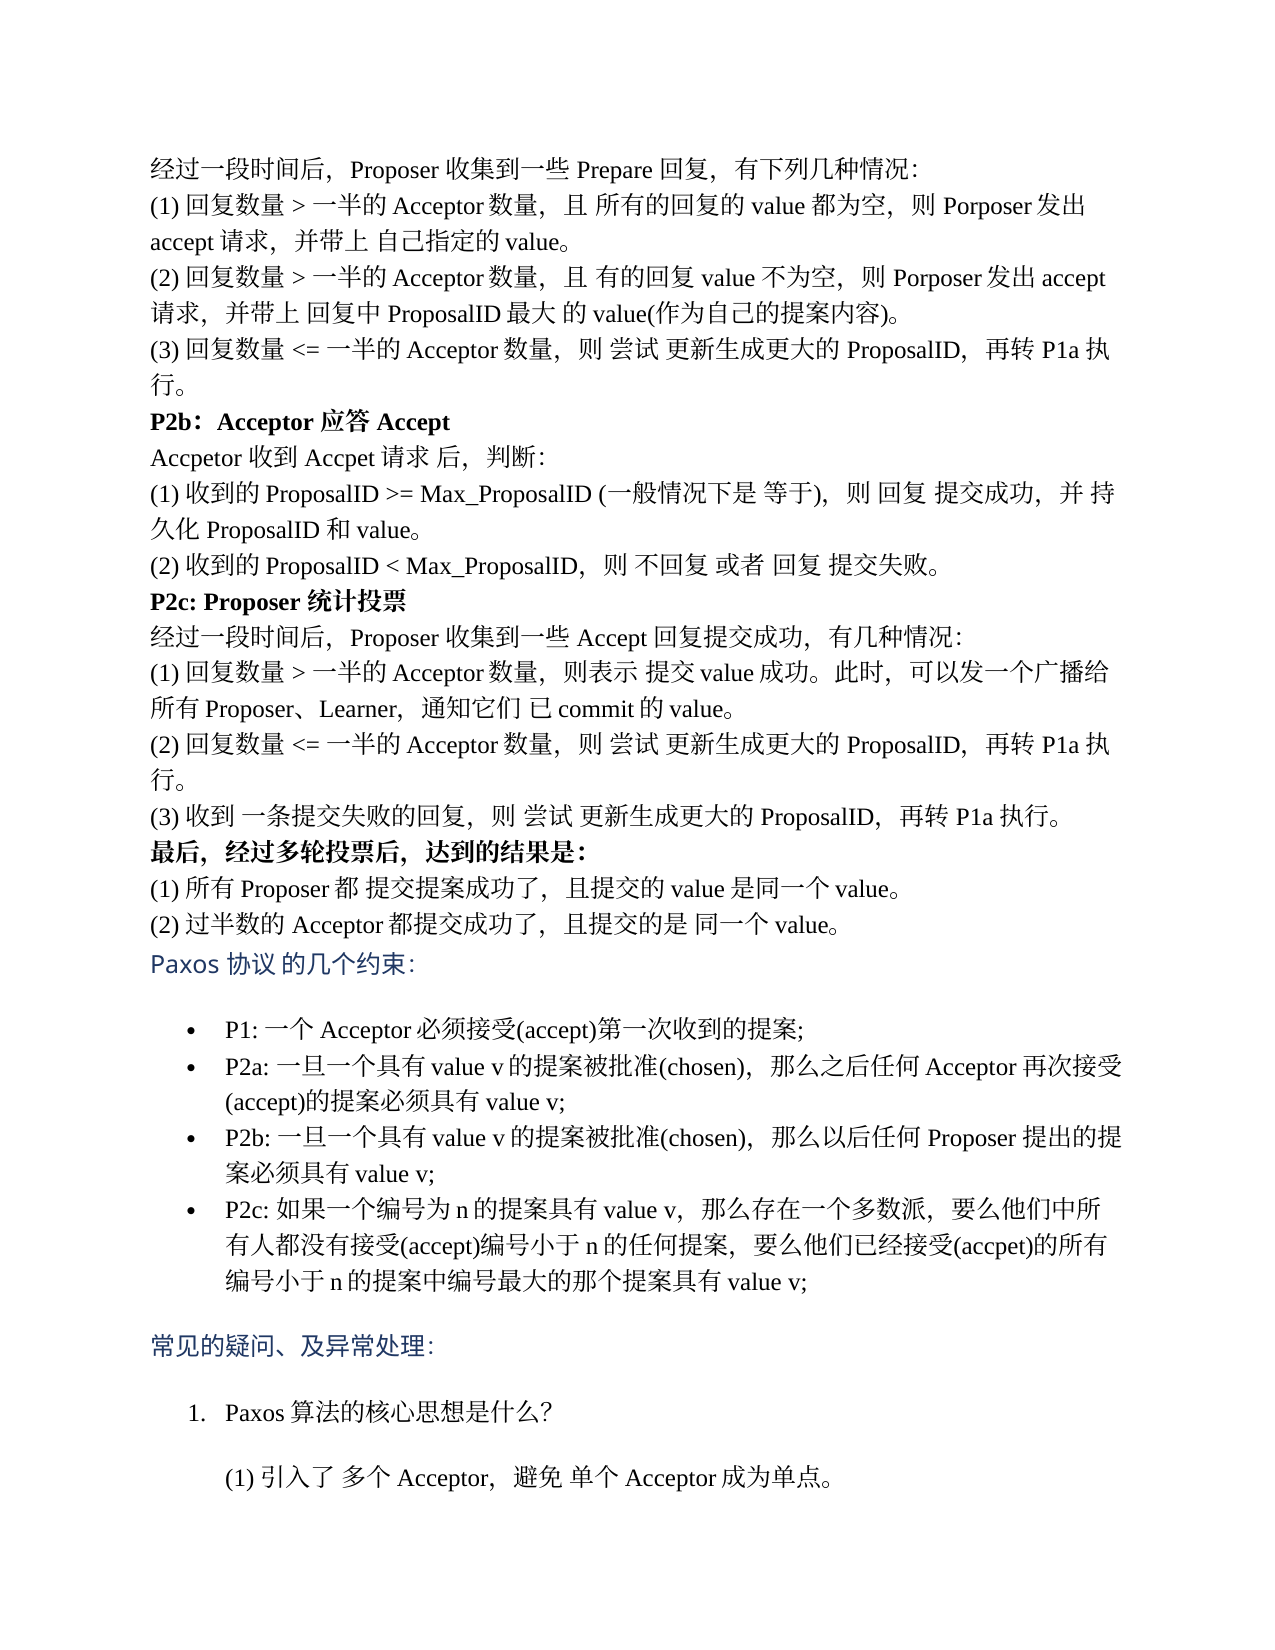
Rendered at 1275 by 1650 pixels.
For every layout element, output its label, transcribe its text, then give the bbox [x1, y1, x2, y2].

text P2c: Proposer 统计投票 [150, 581, 1125, 617]
text (1) 引入了 多个Acceptor，避免 单个Acceptor成为单点。 [225, 1457, 1125, 1493]
text (2) 收到的ProposalID < Max_ProposalID，则 不回复 或者 回复 提交失败。 [150, 545, 1125, 581]
text (2) 回复数量 <= 一半的Acceptor数量，则 尝试 更新生成更大的 ProposalID，再转 P1a 执行。 [150, 725, 1125, 797]
text 经过一段时间后，Proposer 收集到一些 Prepare 回复，有下列几种情况： [150, 150, 1125, 186]
text (1) 回复数量 > 一半的Acceptor数量，则表示 提交value成功。此时，可以发一个广播给所有Proposer、Learner，通知它们 已commit的value。 [150, 653, 1125, 725]
text P2b：Acceptor 应答 Accept [150, 402, 1125, 437]
text 最后，经过多轮投票后，达到的结果是： [150, 833, 1125, 869]
text (1) 收到的ProposalID >= Max_ProposalID (一般情况下是 等于)，则 回复 提交成功，并 持久化 ProposalID 和value。 [150, 473, 1125, 545]
list P2c: 如果一个编号为n的提案具有value v，那么存在一个多数派，要么他们中所有人都没有接受(accept)编号小于n的任何提案，要么他们已经接受(accpet)的所有编号小于n的提案中编号最大的那个提案具有value v; [187, 1190, 1125, 1298]
subtitle 常见的疑问、及异常处理： [150, 1327, 1125, 1363]
text (2) 回复数量 > 一半的Acceptor数量，且 有的回复 value 不为空，则 Porposer发出accept请求，并带上 回复中 ProposalID最大 的value(作为自己的提案内容)。 [150, 258, 1125, 330]
text (2) 过半数的 Acceptor都提交成功了，且提交的是 同一个value。 [150, 905, 1125, 941]
text (1) 回复数量 > 一半的Acceptor数量，且 所有的回复的 value 都为空，则 Porposer发出accept请求，并带上 自己指定的value。 [150, 186, 1125, 258]
text (3) 回复数量 <= 一半的Acceptor数量，则 尝试 更新生成更大的 ProposalID，再转 P1a 执行。 [150, 330, 1125, 402]
subtitle Paxos 协议 的几个约束： [150, 945, 1125, 981]
list P1: 一个Acceptor必须接受(accept)第一次收到的提案; [187, 1010, 1125, 1046]
text (1) 所有Proposer都 提交提案成功了，且提交的value是同一个value。 [150, 869, 1125, 905]
list P2a: 一旦一个具有value v的提案被批准(chosen)，那么之后任何Acceptor 再次接受(accept)的提案必须具有value v; [187, 1046, 1125, 1118]
text 经过一段时间后，Proposer 收集到一些 Accept 回复提交成功，有几种情况： [150, 617, 1125, 653]
list P2b: 一旦一个具有value v的提案被批准(chosen)，那么以后任何 Proposer 提出的提案必须具有value v; [187, 1118, 1125, 1190]
list Paxos算法的核心思想是什么？ [187, 1392, 1125, 1428]
text (3) 收到 一条提交失败的回复，则 尝试 更新生成更大的 ProposalID，再转 P1a 执行。 [150, 797, 1125, 833]
text Accpetor 收到 Accpet请求 后，判断： [150, 437, 1125, 473]
